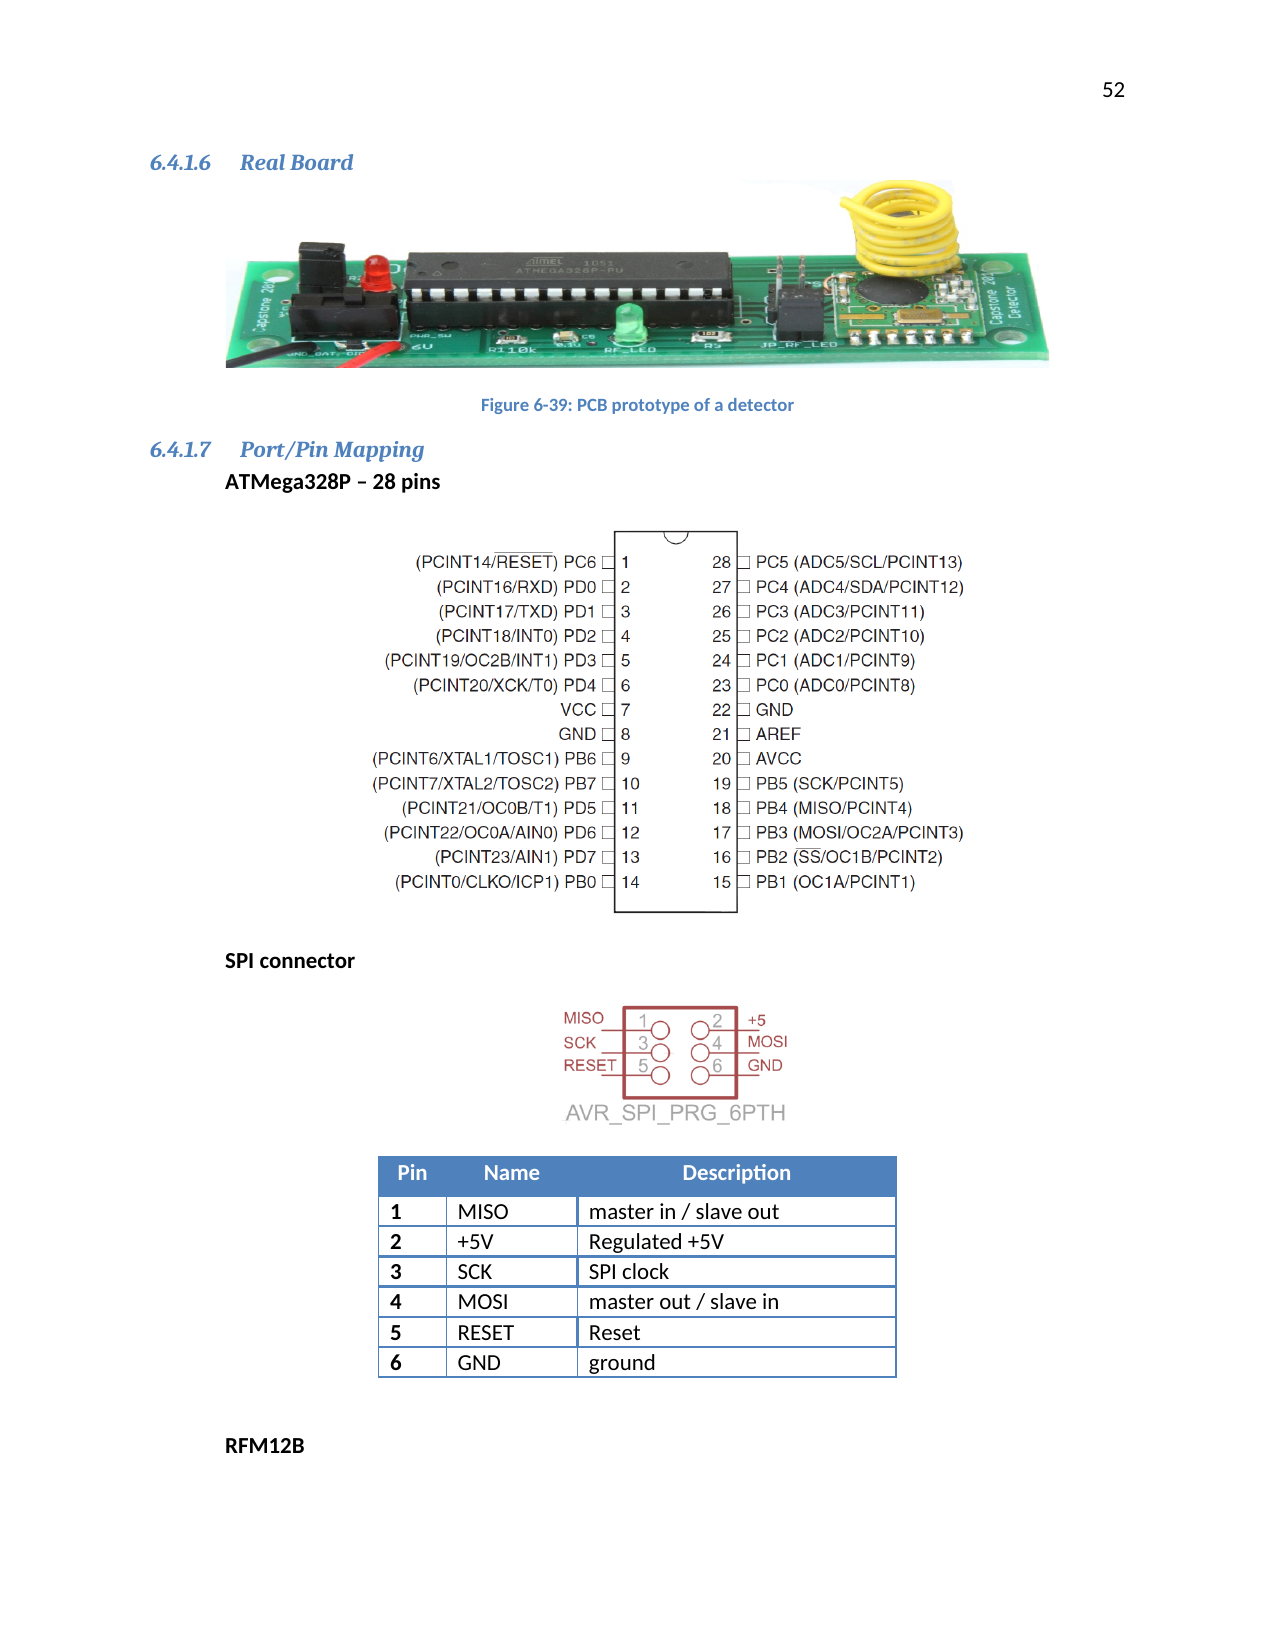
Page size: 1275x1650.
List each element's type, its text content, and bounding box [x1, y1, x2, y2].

picture [363, 519, 987, 922]
table_cell 6 [379, 1348, 446, 1376]
subtitle Real Board [150, 150, 1125, 176]
table_cell 5 [379, 1318, 446, 1346]
picture [225, 180, 1050, 368]
table_cell +5V [447, 1227, 577, 1255]
table_cell RESET [447, 1318, 576, 1346]
table_cell master out / slave in [578, 1288, 895, 1316]
picture [560, 999, 791, 1131]
table_header Description [578, 1158, 895, 1195]
table_cell MOSI [447, 1288, 577, 1316]
subtitle Port/Pin Mapping [150, 437, 1125, 463]
text RFM12B [150, 1431, 1125, 1459]
table_header Name [447, 1158, 577, 1195]
table_cell SCK [447, 1258, 576, 1285]
table_cell 2 [379, 1227, 446, 1255]
text ATMega328P – 28 pins [150, 467, 1125, 495]
table_cell 3 [379, 1258, 446, 1285]
text SPI connector [150, 946, 1125, 974]
table_cell ground [578, 1348, 895, 1376]
table_cell Reset [579, 1318, 895, 1346]
table_cell MISO [447, 1197, 576, 1225]
table_cell SPI clock [579, 1258, 895, 1285]
table_cell Regulated +5V [578, 1227, 895, 1255]
table_cell master in / slave out [579, 1197, 895, 1225]
table_cell GND [447, 1348, 577, 1376]
table_cell 1 [379, 1197, 446, 1225]
table_cell 4 [379, 1288, 446, 1316]
table_header Pin [379, 1158, 446, 1195]
